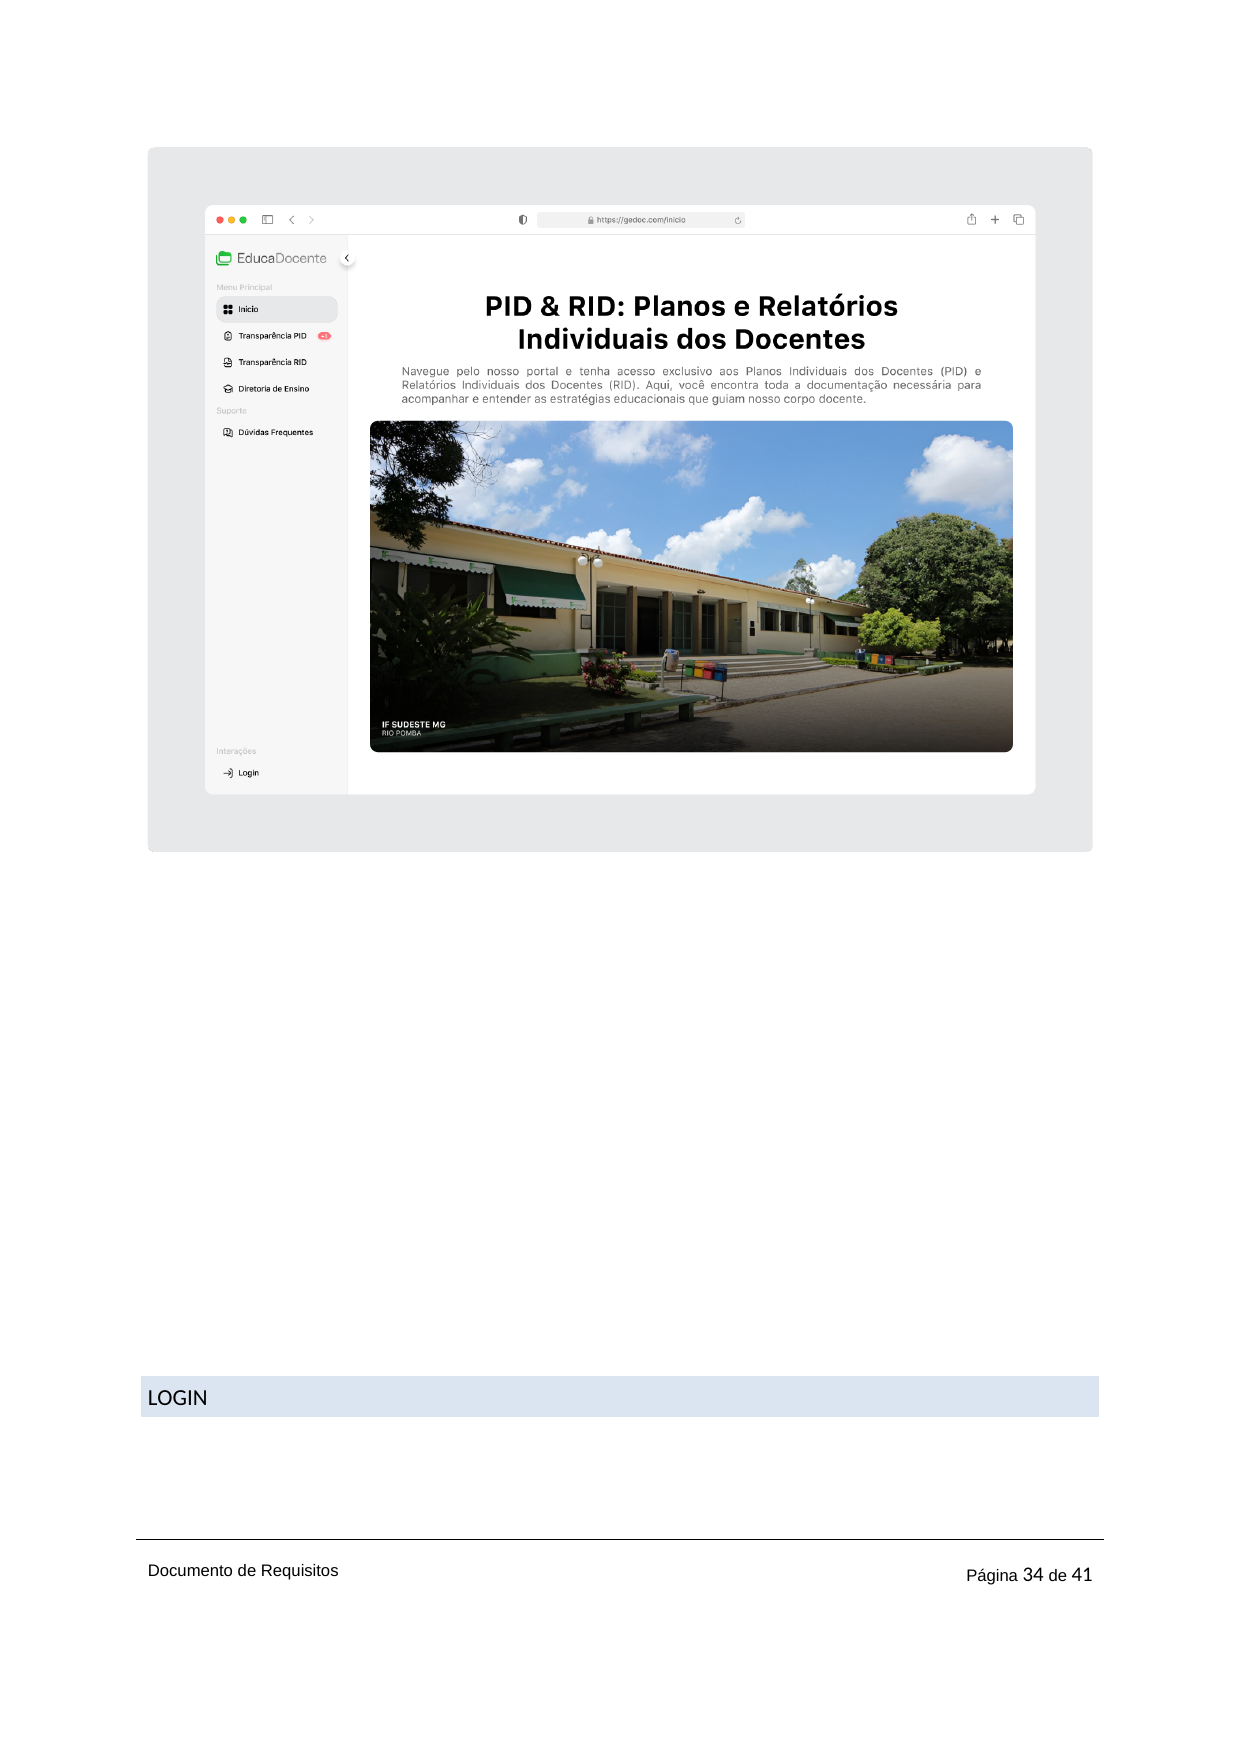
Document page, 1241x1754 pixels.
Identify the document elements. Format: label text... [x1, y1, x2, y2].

subtitle LOGIN [148, 1383, 1092, 1411]
picture [147, 147, 1093, 852]
